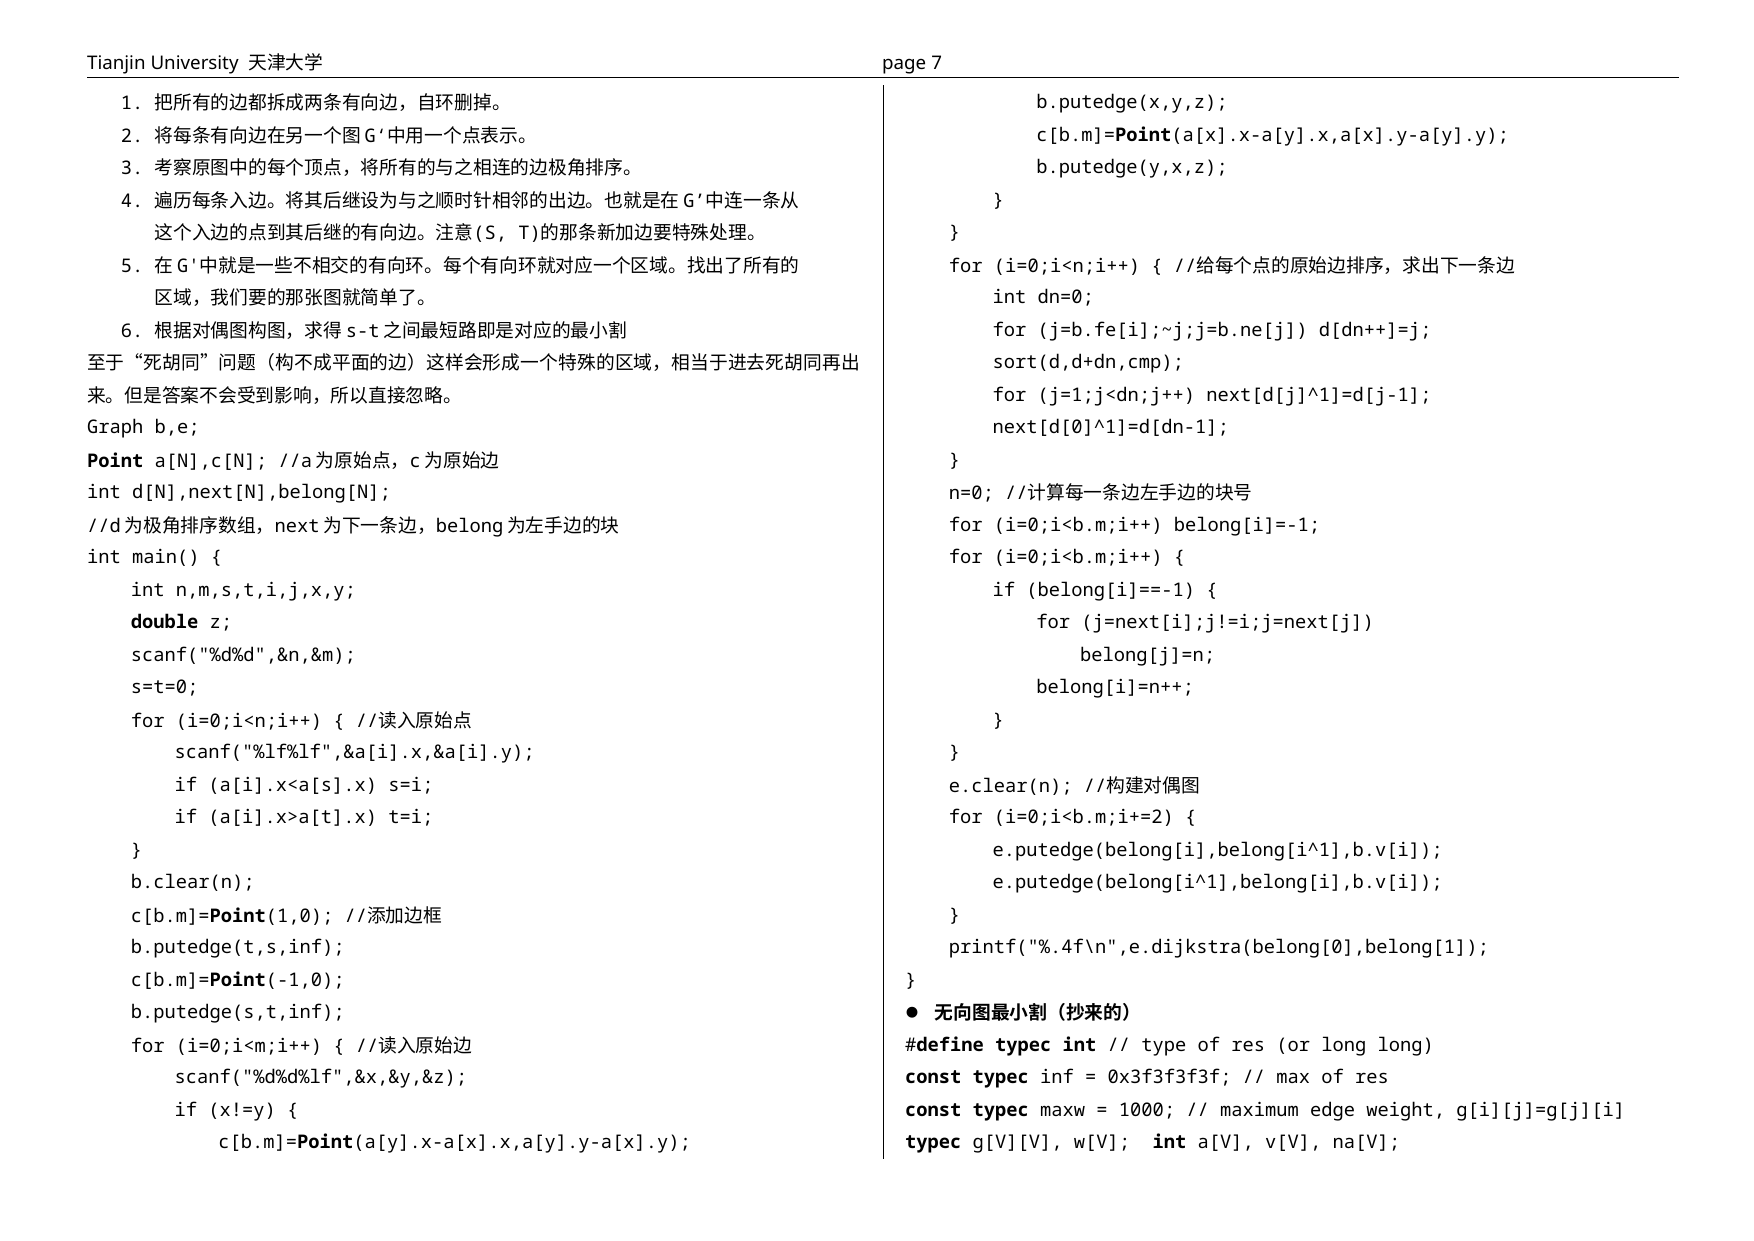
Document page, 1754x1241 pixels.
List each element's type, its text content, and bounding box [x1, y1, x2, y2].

text int d[N],next[N],belong[N]; [87, 475, 861, 508]
text int n,m,s,t,i,j,x,y; [87, 573, 861, 605]
text if (x!=y) { [87, 1093, 861, 1125]
text } [905, 963, 1679, 995]
text for (i=0;i<n;i++) { //给每个点的原始边排序，求出下一条边 [905, 248, 1679, 280]
text if (a[i].x>a[t].x) t=i; [87, 800, 861, 833]
text const typec inf = 0x3f3f3f3f; // max of res [905, 1060, 1679, 1093]
text b.putedge(x,y,z); [905, 85, 1679, 118]
text scanf("%lf%lf",&a[i].x,&a[i].y); [87, 735, 861, 768]
text e.clear(n); //构建对偶图 [905, 768, 1679, 800]
text Graph b,e; [87, 410, 861, 443]
text double z; [87, 605, 861, 638]
text for (j=b.fe[i];~j;j=b.ne[j]) d[dn++]=j; [905, 313, 1679, 345]
text s=t=0; [87, 670, 861, 703]
text n=0; //计算每一条边左手边的块号 [905, 475, 1679, 508]
text c[b.m]=Point(a[y].x-a[x].x,a[y].y-a[x].y); [87, 1125, 861, 1158]
text 4. 遍历每条入边。将其后继设为与之顺时针相邻的出边。也就是在G’中连一条从 [87, 183, 861, 215]
text for (i=0;i<m;i++) { //读入原始边 [87, 1028, 861, 1060]
text Point a[N],c[N]; //a为原始点，c为原始边 [87, 443, 861, 475]
text for (j=next[i];j!=i;j=next[j]) [905, 605, 1679, 638]
text belong[i]=n++; [905, 670, 1679, 703]
text int dn=0; [905, 280, 1679, 313]
text for (j=1;j<dn;j++) next[d[j]^1]=d[j-1]; [905, 378, 1679, 410]
text sort(d,d+dn,cmp); [905, 345, 1679, 378]
text c[b.m]=Point(-1,0); [87, 963, 861, 995]
subtitle 无向图最小割（抄来的） [905, 995, 1679, 1028]
text 至于“死胡同”问题（构不成平面的边）这样会形成一个特殊的区域，相当于进去死胡同再出来。但是答案不会受到影响，所以直接忽略。 [87, 345, 861, 410]
text b.putedge(s,t,inf); [87, 995, 861, 1028]
text b.clear(n); [87, 865, 861, 898]
text 这个入边的点到其后继的有向边。注意(S, T)的那条新加边要特殊处理。 [87, 215, 861, 248]
text c[b.m]=Point(1,0); //添加边框 [87, 898, 861, 930]
text 3. 考察原图中的每个顶点，将所有的与之相连的边极角排序。 [87, 150, 861, 183]
text for (i=0;i<b.m;i+=2) { [905, 800, 1679, 833]
text next[d[0]^1]=d[dn-1]; [905, 410, 1679, 443]
text } [905, 703, 1679, 735]
text 6. 根据对偶图构图，求得s-t之间最短路即是对应的最小割 [87, 313, 861, 345]
text b.putedge(y,x,z); [905, 150, 1679, 183]
text e.putedge(belong[i^1],belong[i],b.v[i]); [905, 865, 1679, 898]
text 区域，我们要的那张图就简单了。 [87, 280, 861, 313]
text for (i=0;i<b.m;i++) belong[i]=-1; [905, 508, 1679, 540]
text } [905, 183, 1679, 215]
text for (i=0;i<b.m;i++) { [905, 540, 1679, 573]
text typec g[V][V], w[V]; int a[V], v[V], na[V]; [905, 1125, 1679, 1158]
text 5. 在G'中就是一些不相交的有向环。每个有向环就对应一个区域。找出了所有的 [87, 248, 861, 280]
text scanf("%d%d%lf",&x,&y,&z); [87, 1060, 861, 1093]
text const typec maxw = 1000; // maximum edge weight, g[i][j]=g[j][i] [905, 1093, 1679, 1125]
text #define typec int // type of res (or long long) [905, 1028, 1679, 1060]
text } [905, 735, 1679, 768]
text } [905, 898, 1679, 930]
text b.putedge(t,s,inf); [87, 930, 861, 963]
text c[b.m]=Point(a[x].x-a[y].x,a[x].y-a[y].y); [905, 118, 1679, 150]
text } [905, 215, 1679, 248]
text for (i=0;i<n;i++) { //读入原始点 [87, 703, 861, 735]
text if (a[i].x<a[s].x) s=i; [87, 768, 861, 800]
text printf("%.4f\n",e.dijkstra(belong[0],belong[1]); [905, 930, 1679, 963]
text 1. 把所有的边都拆成两条有向边，自环删掉。 [87, 85, 861, 118]
text //d为极角排序数组，next为下一条边，belong为左手边的块 [87, 508, 861, 540]
text if (belong[i]==-1) { [905, 573, 1679, 605]
text } [87, 833, 861, 865]
text int main() { [87, 540, 861, 573]
text belong[j]=n; [905, 638, 1679, 670]
text scanf("%d%d",&n,&m); [87, 638, 861, 670]
text 2. 将每条有向边在另一个图G‘中用一个点表示。 [87, 118, 861, 150]
text } [905, 443, 1679, 475]
text e.putedge(belong[i],belong[i^1],b.v[i]); [905, 833, 1679, 865]
